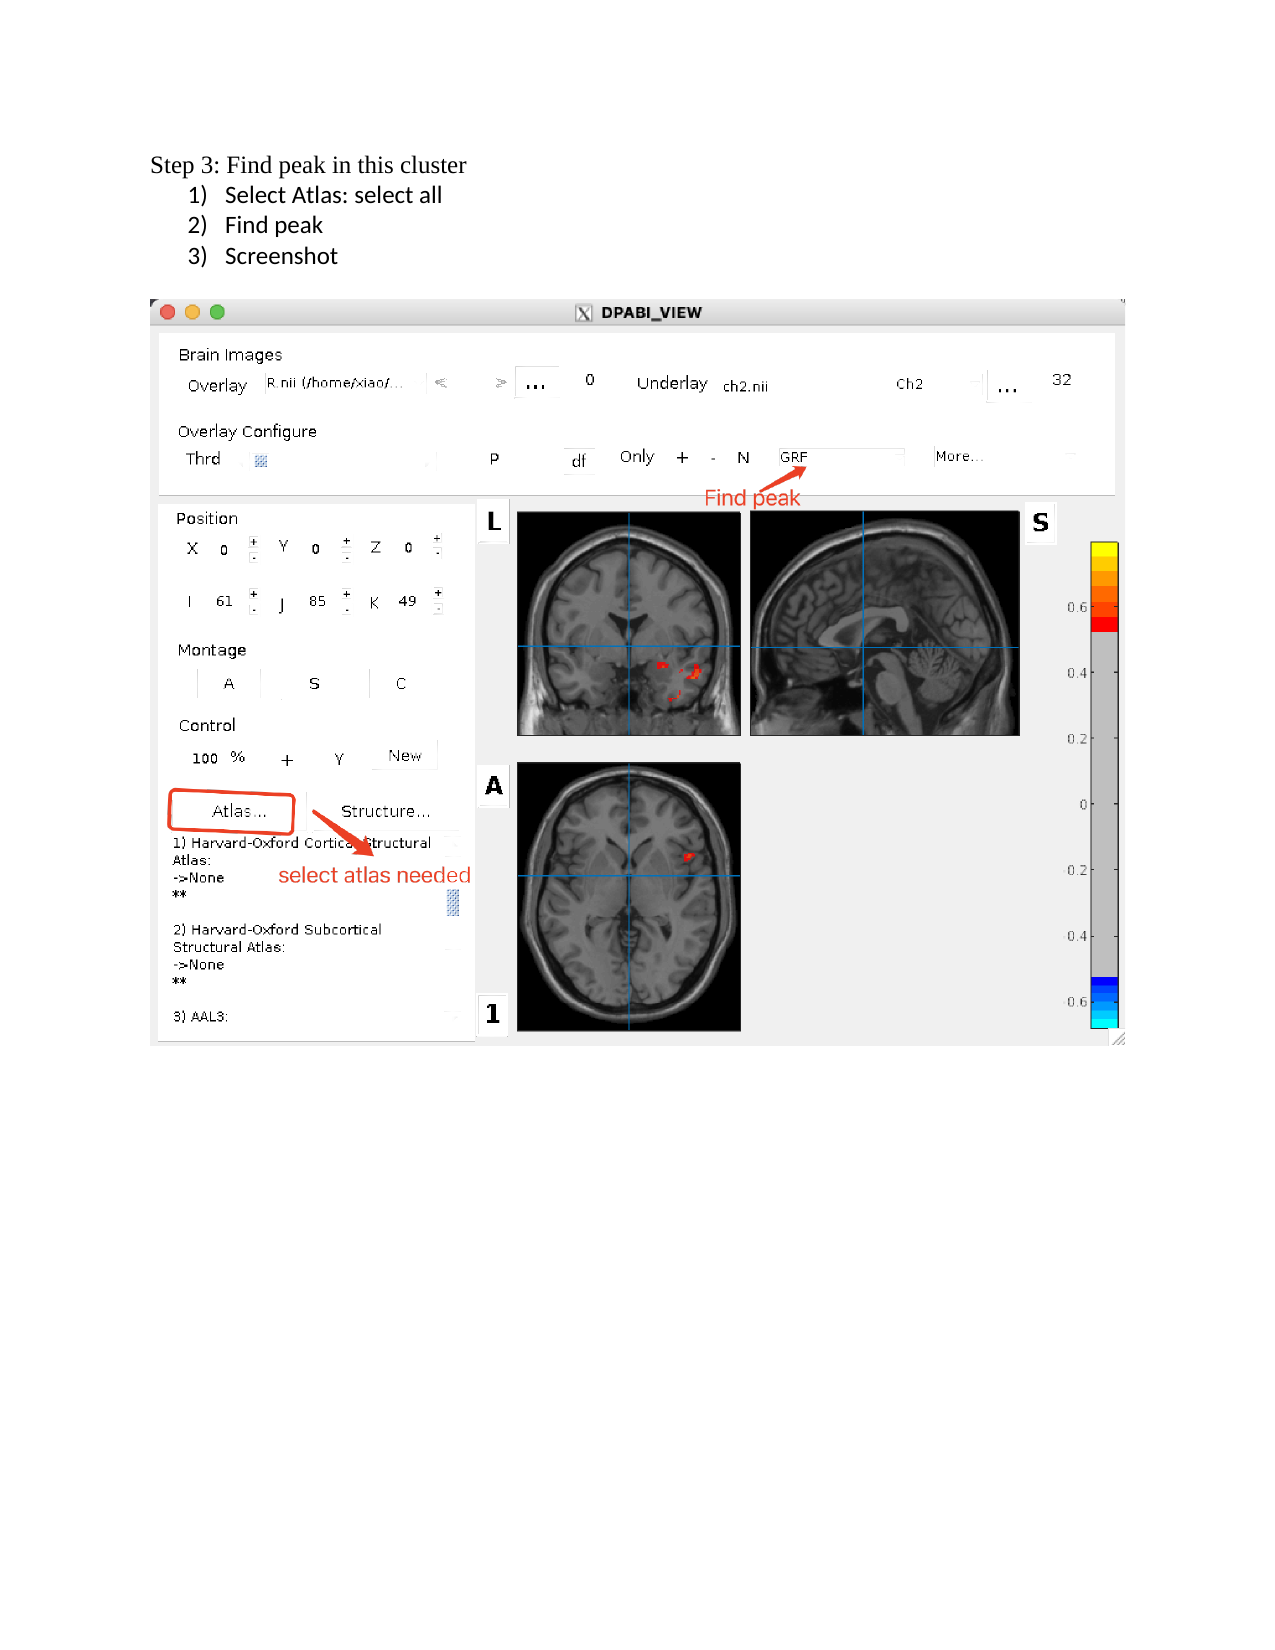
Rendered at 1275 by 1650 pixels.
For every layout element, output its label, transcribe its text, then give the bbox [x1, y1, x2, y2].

list Select Atlas: select all [187, 179, 1125, 209]
list Find peak [187, 209, 1125, 240]
picture [150, 299, 1125, 1046]
text Step 3: Find peak in this cluster [150, 150, 1125, 179]
list Screenshot [187, 240, 1125, 270]
